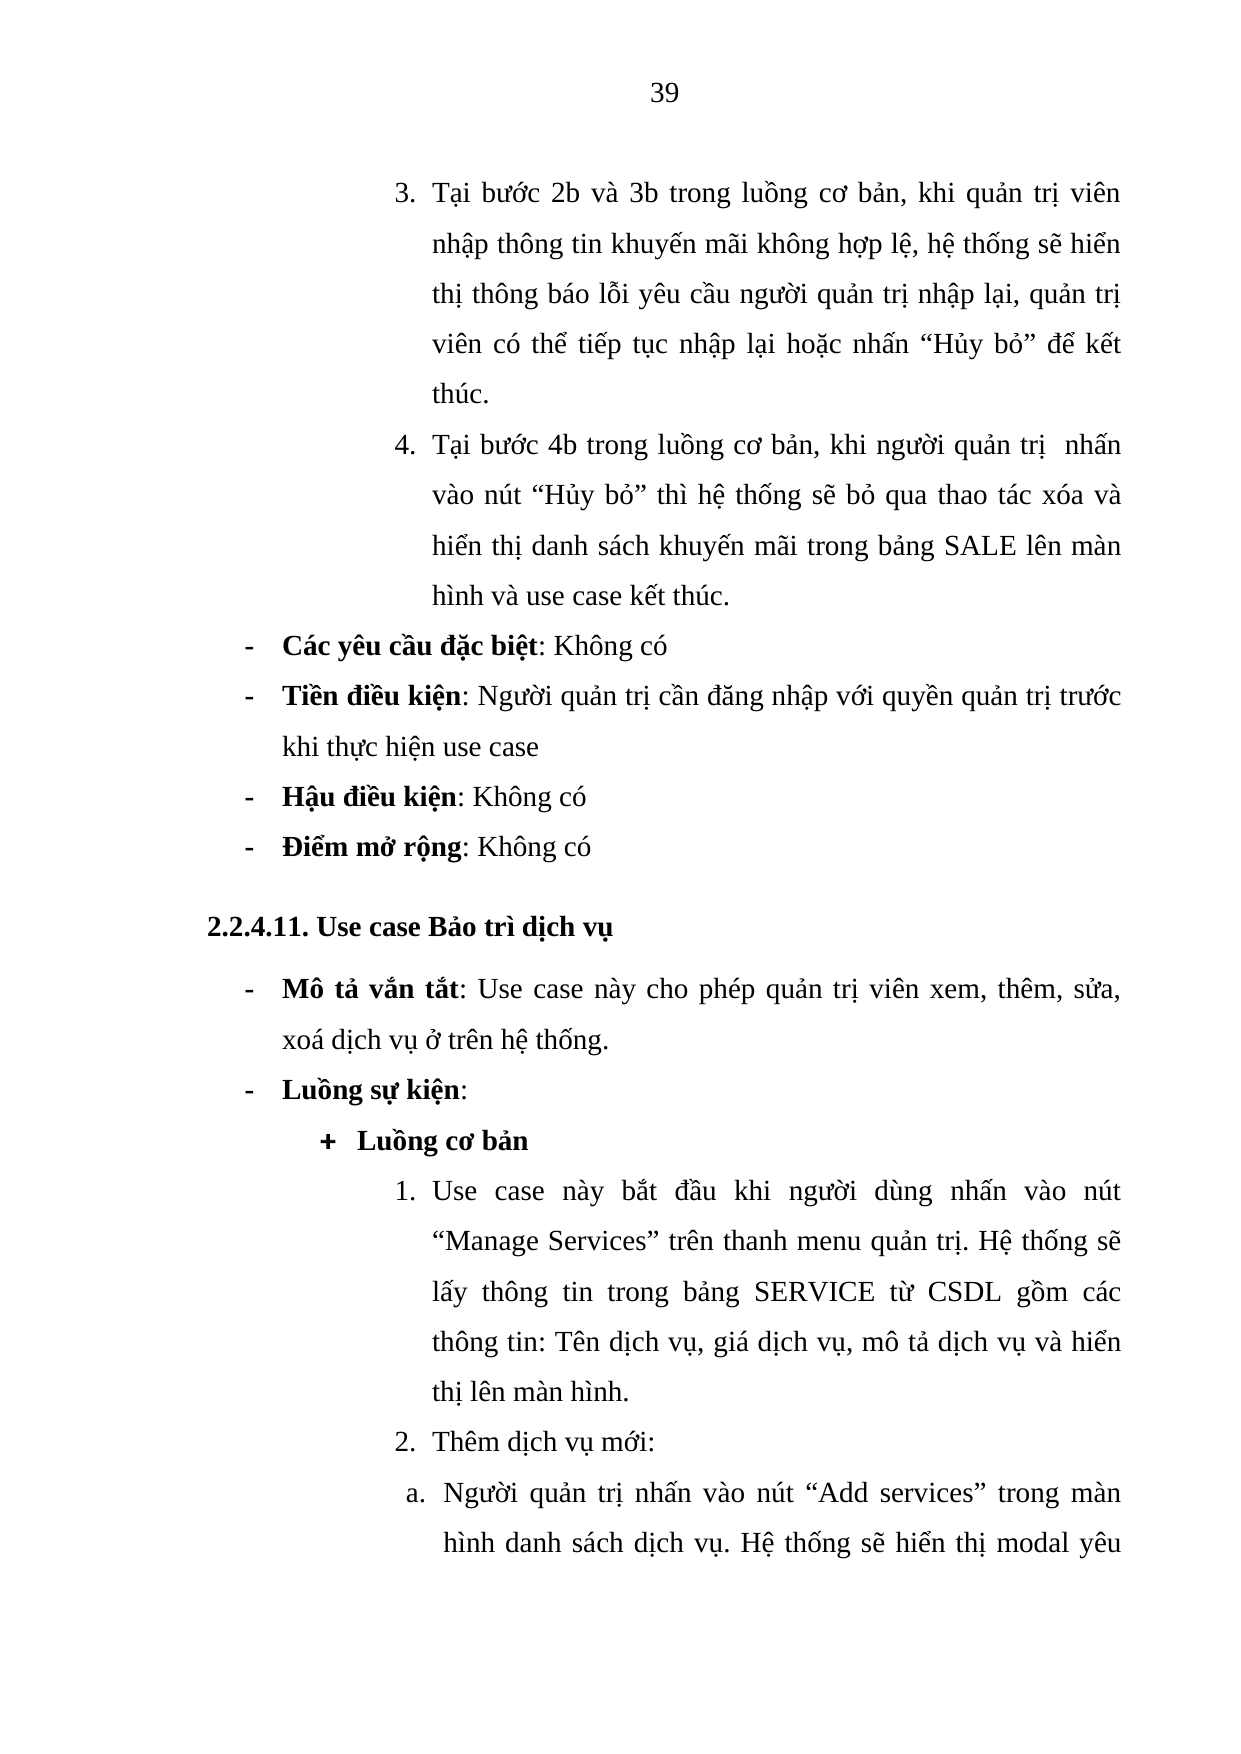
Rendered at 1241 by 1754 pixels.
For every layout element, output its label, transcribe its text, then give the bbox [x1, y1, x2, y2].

list Tiền điều kiện: Người quản trị cần đăng nhập với quyền quản trị trước khi thực hiện use case [244, 678, 1122, 762]
list Luồng cơ bản [319, 1123, 1122, 1156]
list Luồng sự kiện: [244, 1072, 1122, 1106]
list Mô tả vắn tắt: Use case này cho phép quản trị viên xem, thêm, sửa, xoá dịch vụ ở trên hệ thống. [244, 972, 1122, 1056]
list Tại bước 2b và 3b trong luồng cơ bản, khi quản trị viên nhập thông tin khuyến mãi không hợp lệ, hệ thống sẽ hiển thị thông báo lỗi yêu cầu người quản trị nhập lại, quản trị viên có thể tiếp tục nhập lại hoặc nhấn “Hủy bỏ” để kết thúc. [394, 175, 1122, 410]
list Thêm dịch vụ mới: [394, 1424, 1122, 1458]
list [406, 1475, 1122, 1559]
subtitle Use case Bảo trì dịch vụ [207, 909, 1122, 942]
list Use case này bắt đầu khi người dùng nhấn vào nút “Manage Services” trên thanh menu quản trị. Hệ thống sẽ lấy thông tin trong bảng SERVICE từ CSDL gồm các thông tin: Tên dịch vụ, giá dịch vụ, mô tả dịch vụ và hiển thị lên màn hình. [394, 1173, 1122, 1408]
list Tại bước 4b trong luồng cơ bản, khi người quản trị nhấn vào nút “Hủy bỏ” thì hệ thống sẽ bỏ qua thao tác xóa và hiển thị danh sách khuyến mãi trong bảng SALE lên màn hình và use case kết thúc. [394, 427, 1122, 611]
list Các yêu cầu đặc biệt: Không có [244, 628, 1122, 662]
list Hậu điều kiện: Không có [244, 779, 1122, 813]
list Điểm mở rộng: Không có [244, 829, 1122, 863]
